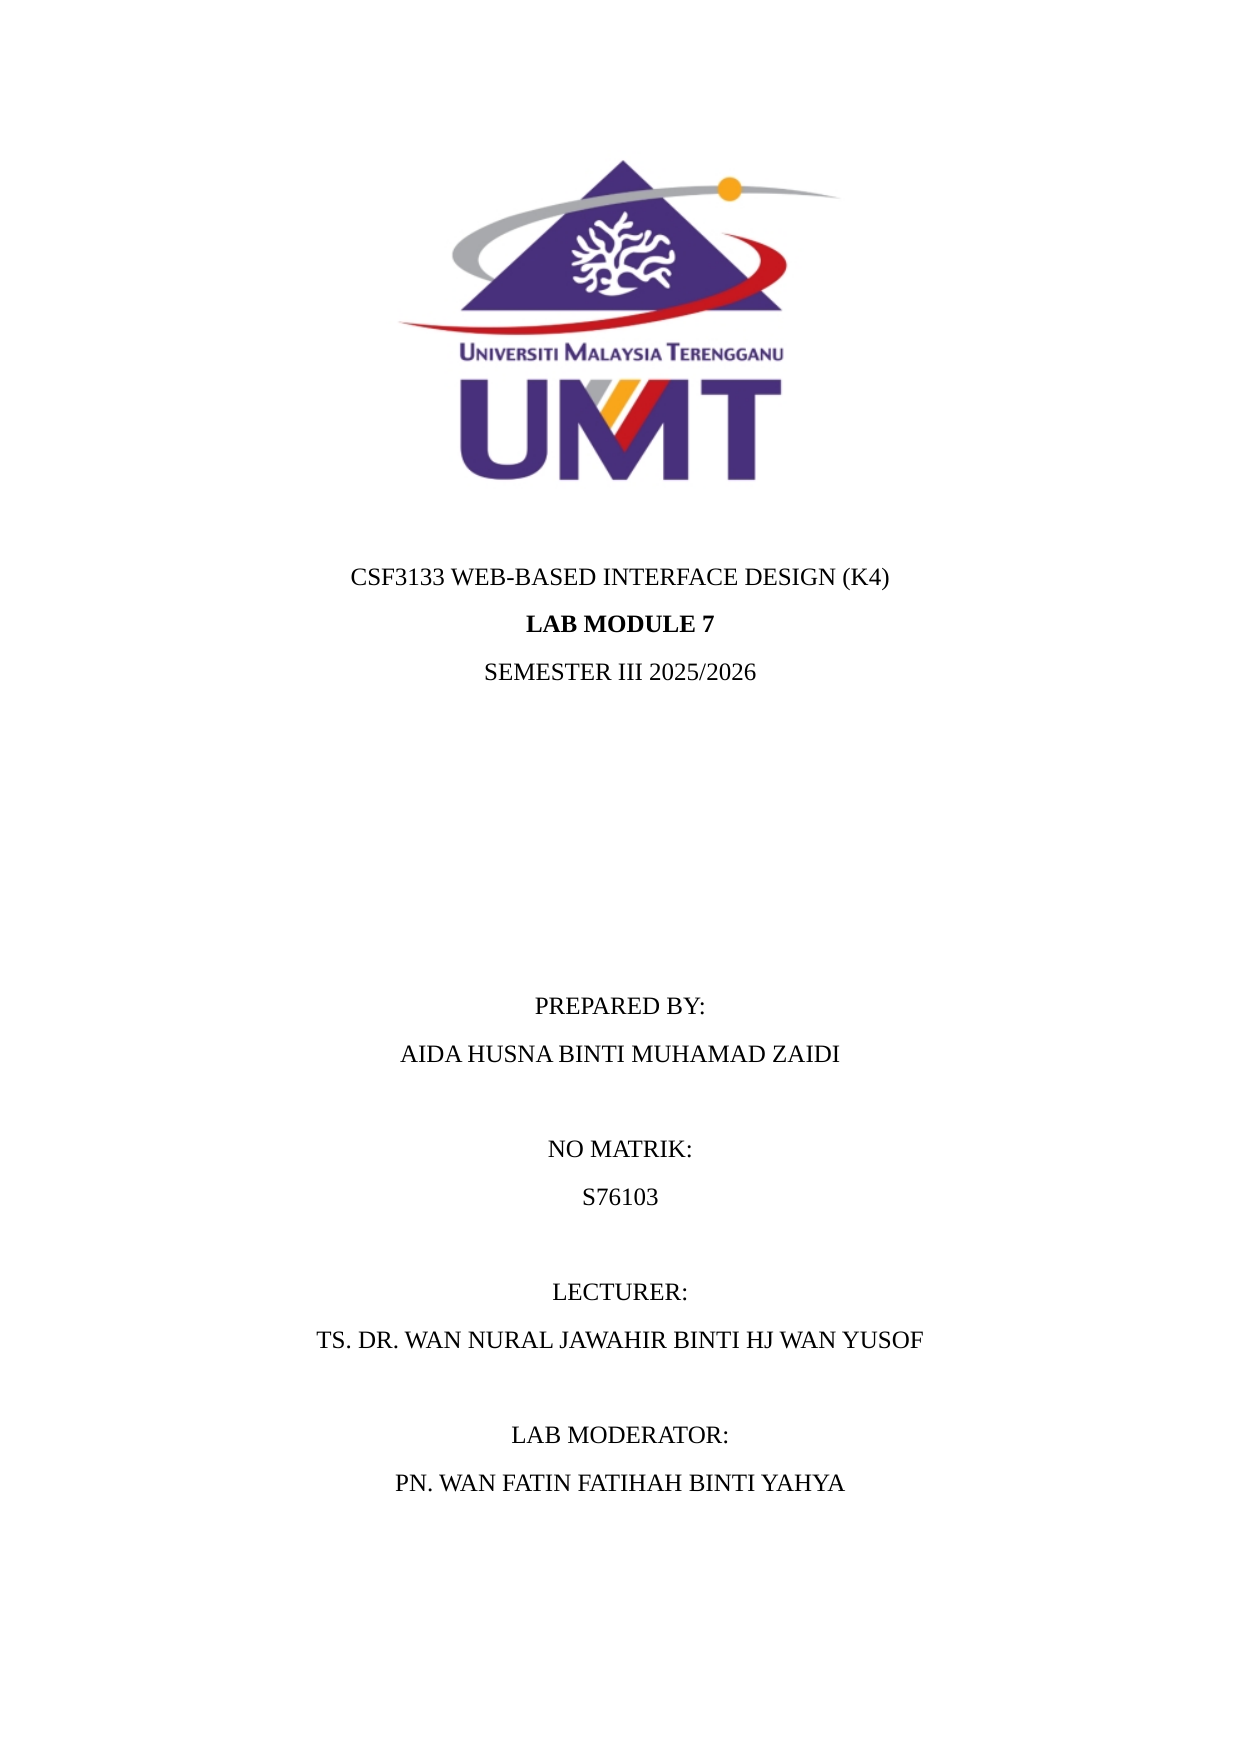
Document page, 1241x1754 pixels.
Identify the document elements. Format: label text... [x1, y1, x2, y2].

text LAB MODULE 7 [150, 609, 1090, 638]
text TS. DR. WAN NURAL JAWAHIR BINTI HJ WAN YUSOF [150, 1325, 1090, 1354]
text CSF3133 WEB-BASED INTERFACE DESIGN (K4) [150, 562, 1090, 590]
text AIDA HUSNA BINTI MUHAMAD ZAIDI [150, 1039, 1090, 1067]
text LAB MODERATOR: [150, 1420, 1090, 1449]
text S76103 [150, 1182, 1090, 1211]
text PN. WAN FATIN FATIHAH BINTI YAHYA [150, 1468, 1090, 1497]
text NO MATRIK: [150, 1134, 1090, 1163]
text SEMESTER III 2025/2026 [150, 657, 1090, 686]
text LECTURER: [150, 1277, 1090, 1306]
picture [385, 150, 855, 495]
text PREPARED BY: [150, 991, 1090, 1020]
